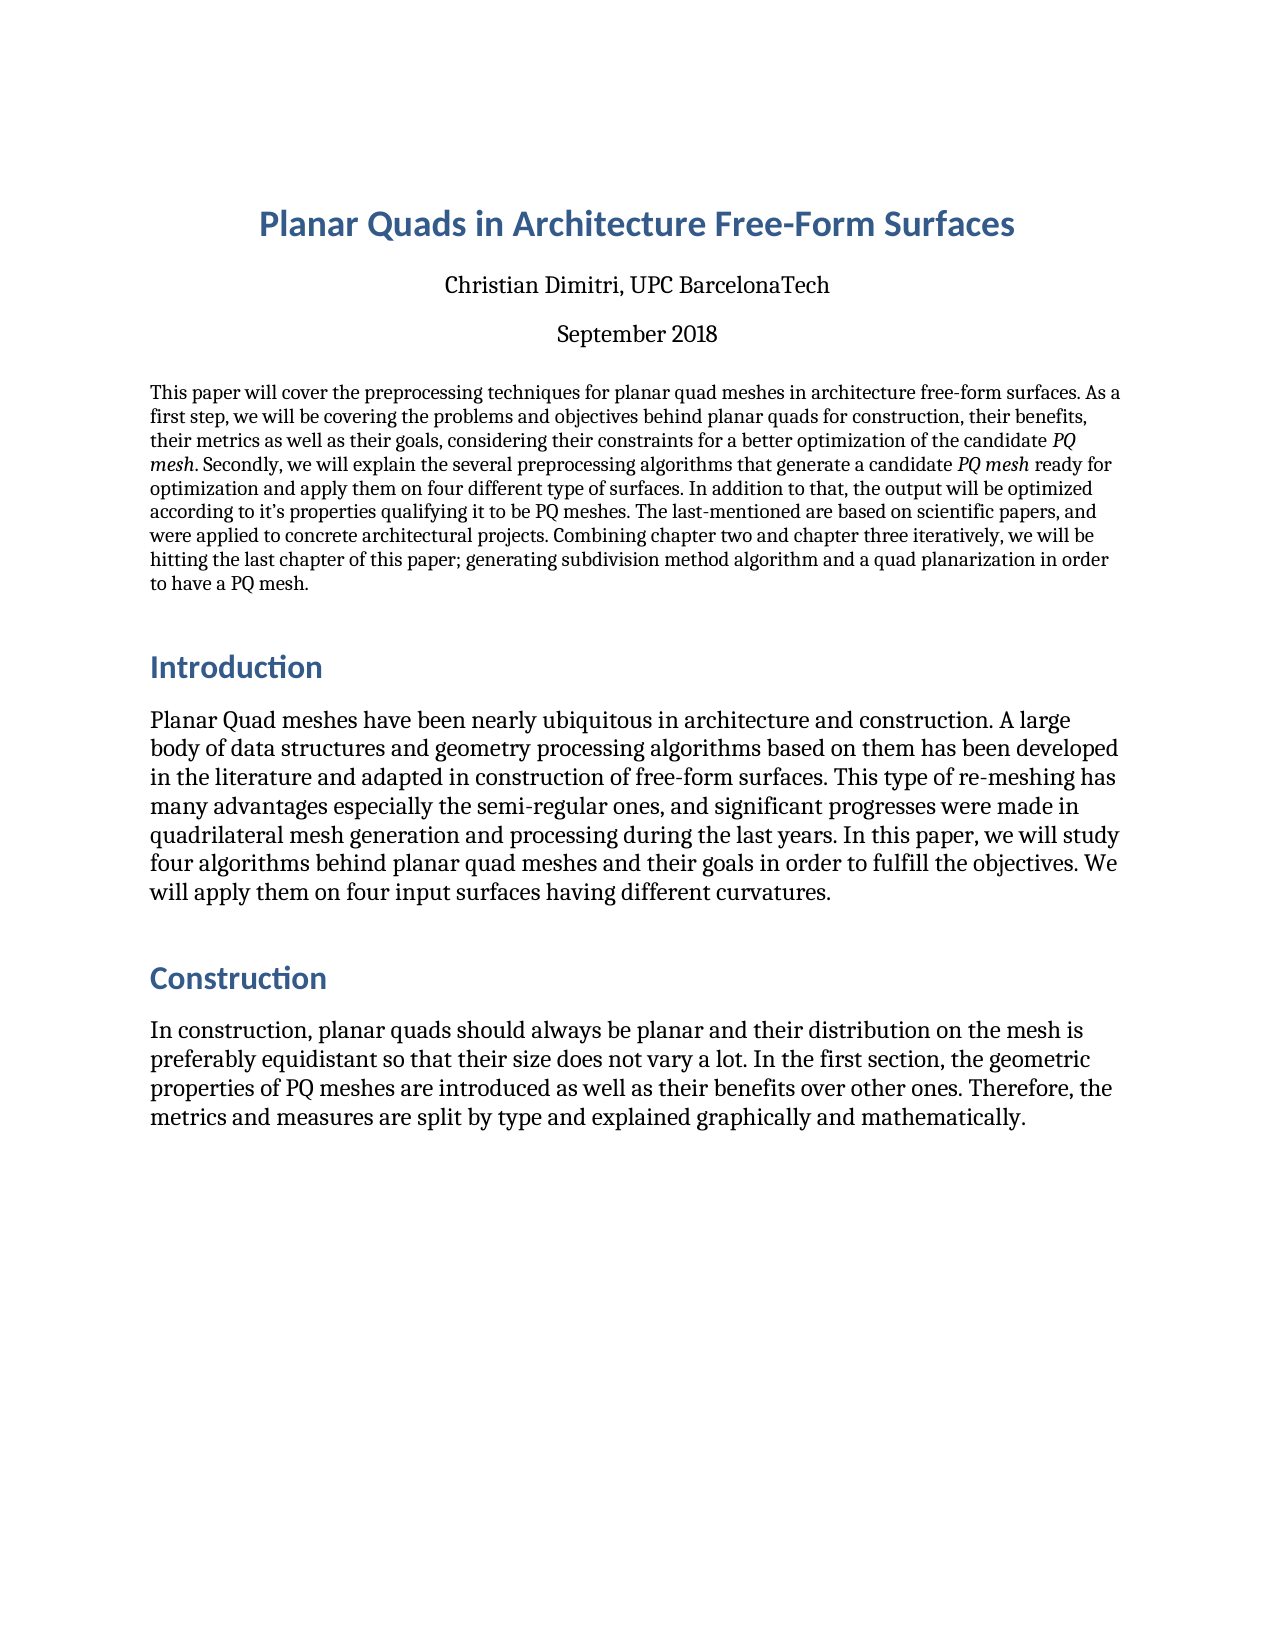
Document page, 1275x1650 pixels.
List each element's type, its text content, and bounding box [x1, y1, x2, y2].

text This paper will cover the preprocessing techniques for planar quad meshes in architecture free-form surfaces. As a first step, we will be covering the problems and objectives behind planar quads for construction, their benefits, their metrics as well as their goals, considering their constraints for a better optimization of the candidate PQ mesh. Secondly, we will explain the several preprocessing algorithms that generate a candidate PQ mesh ready for optimization and apply them on four different type of surfaces. In addition to that, the output will be optimized according to it’s properties qualifying it to be PQ meshes. The last-mentioned are based on scientific papers, and were applied to concrete architectural projects. Combining chapter two and chapter three iteratively, we will be hitting the last chapter of this paper; generating subdivision method algorithm and a quad planarization in order to have a PQ mesh. [150, 380, 1125, 596]
text Christian Dimitri, UPC BarcelonaTech [150, 271, 1125, 299]
subtitle Construction [150, 957, 1125, 997]
text In construction, planar quads should always be planar and their distribution on the mesh is preferably equidistant so that their size does not vary a lot. In the first section, the geometric properties of PQ meshes are introduced as well as their benefits over other ones. Therefore, the metrics and measures are split by type and explained graphically and mathematically. [150, 1016, 1125, 1131]
subtitle Introduction [150, 646, 1125, 687]
title Planar Quads in Architecture Free-Form Surfaces [150, 200, 1125, 246]
text September 2018 [150, 320, 1125, 349]
text Planar Quad meshes have been nearly ubiquitous in architecture and construction. A large body of data structures and geometry processing algorithms based on them has been developed in the literature and adapted in construction of free-form surfaces. This type of re-meshing has many advantages especially the semi-regular ones, and significant progresses were made in quadrilateral mesh generation and processing during the last years. In this paper, we will study four algorithms behind planar quad meshes and their goals in order to fulfill the objectives. We will apply them on four input surfaces having different curvatures. [150, 706, 1125, 907]
